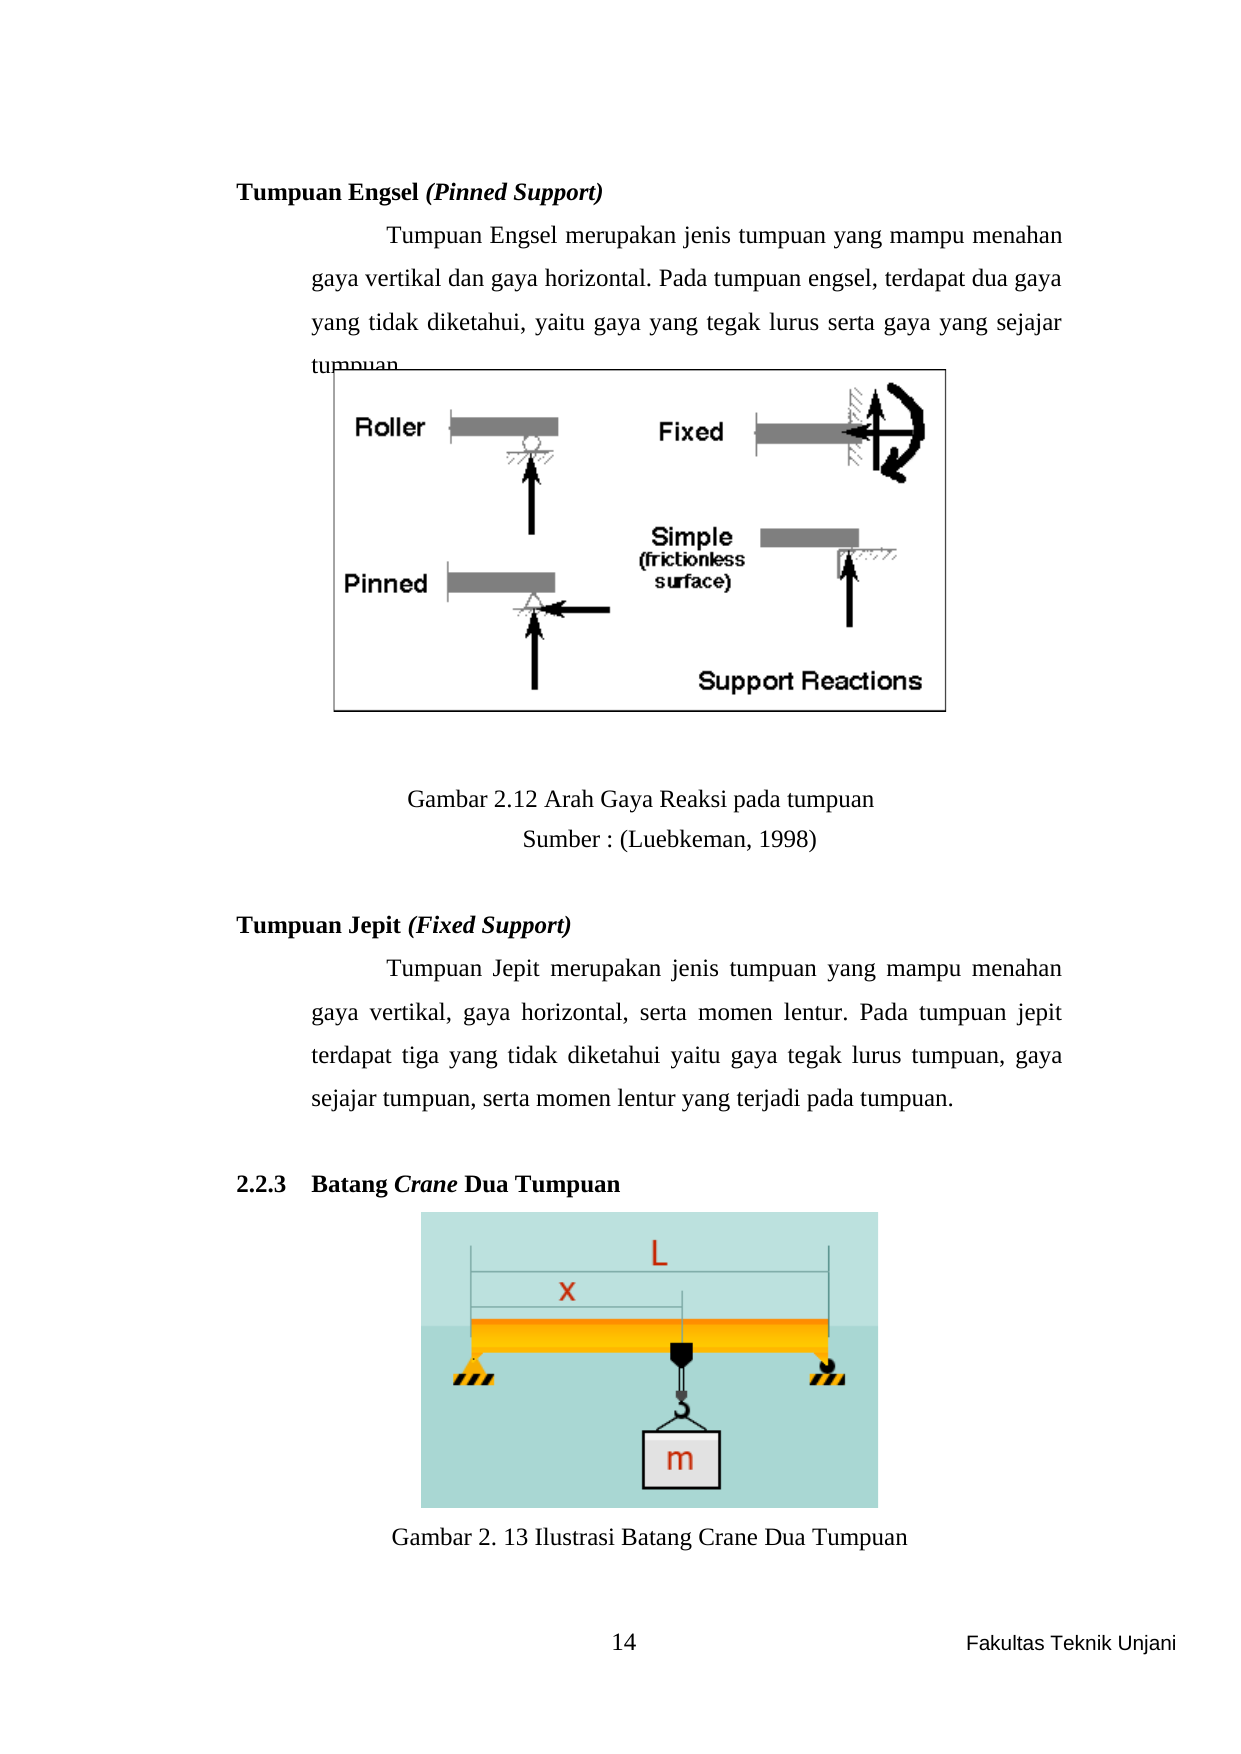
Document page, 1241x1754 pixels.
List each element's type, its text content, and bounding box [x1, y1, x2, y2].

text Gambar 2. 13 Ilustrasi Batang Crane Dua Tumpuan [236, 1522, 1063, 1551]
subtitle 2.2.3 Batang Crane Dua Tumpuan [236, 1169, 1063, 1198]
text Tumpuan Engsel (Pinned Support) [236, 177, 1063, 206]
picture [421, 1212, 879, 1508]
text Sumber : [236, 824, 1063, 853]
picture [333, 369, 947, 712]
text Tumpuan Jepit merupakan jenis tumpuan yang mampu menahan gaya vertikal, gaya horizontal, serta momen lentur. Pada tumpuan jepit terdapat tiga yang tidak diketahui yaitu gaya tegak lurus tumpuan, gaya sejajar tumpuan, serta momen lentur yang terjadi pada tumpuan. [311, 953, 1063, 1112]
text Tumpuan Jepit (Fixed Support) [236, 910, 1063, 939]
text Tumpuan Engsel merupakan jenis tumpuan yang mampu menahan gaya vertikal dan gaya horizontal. Pada tumpuan engsel, terdapat dua gaya yang tidak diketahui, yaitu gaya yang tegak lurus serta gaya yang sejajar tumpuan. [311, 220, 1063, 378]
